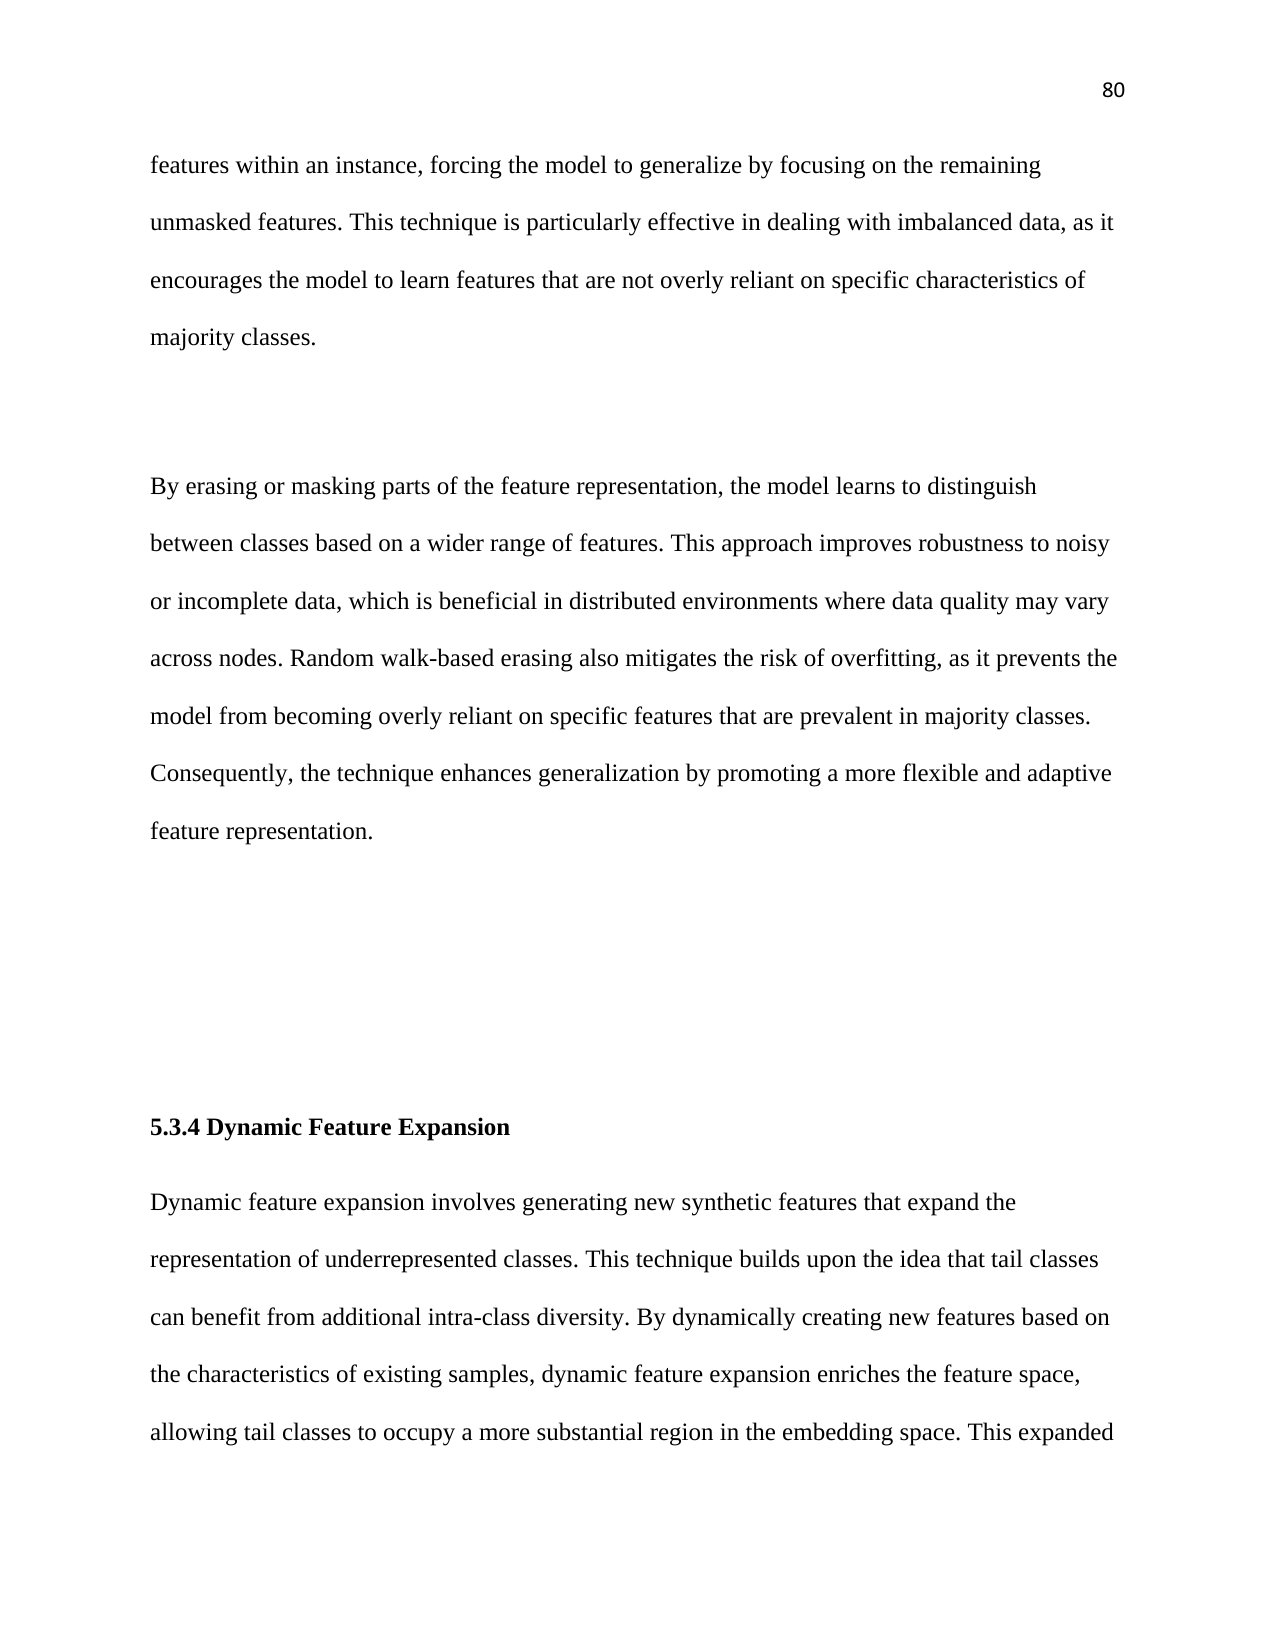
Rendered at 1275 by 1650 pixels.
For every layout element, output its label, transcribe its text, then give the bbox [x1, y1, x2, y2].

text 5.3.4 Dynamic Feature Expansion [150, 1112, 1125, 1141]
text By erasing or masking parts of the feature representation, the model learns to distinguish between classes based on a wider range of features. This approach improves robustness to noisy or incomplete data, which is beneficial in distributed environments where data quality may vary across nodes. Random walk-based erasing also mitigates the risk of overfitting, as it prevents the model from becoming overly reliant on specific features that are prevalent in majority classes. Consequently, the technique enhances generalization by promoting a more flexible and adaptive feature representation. [150, 471, 1125, 844]
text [150, 150, 1125, 351]
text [150, 1187, 1125, 1445]
